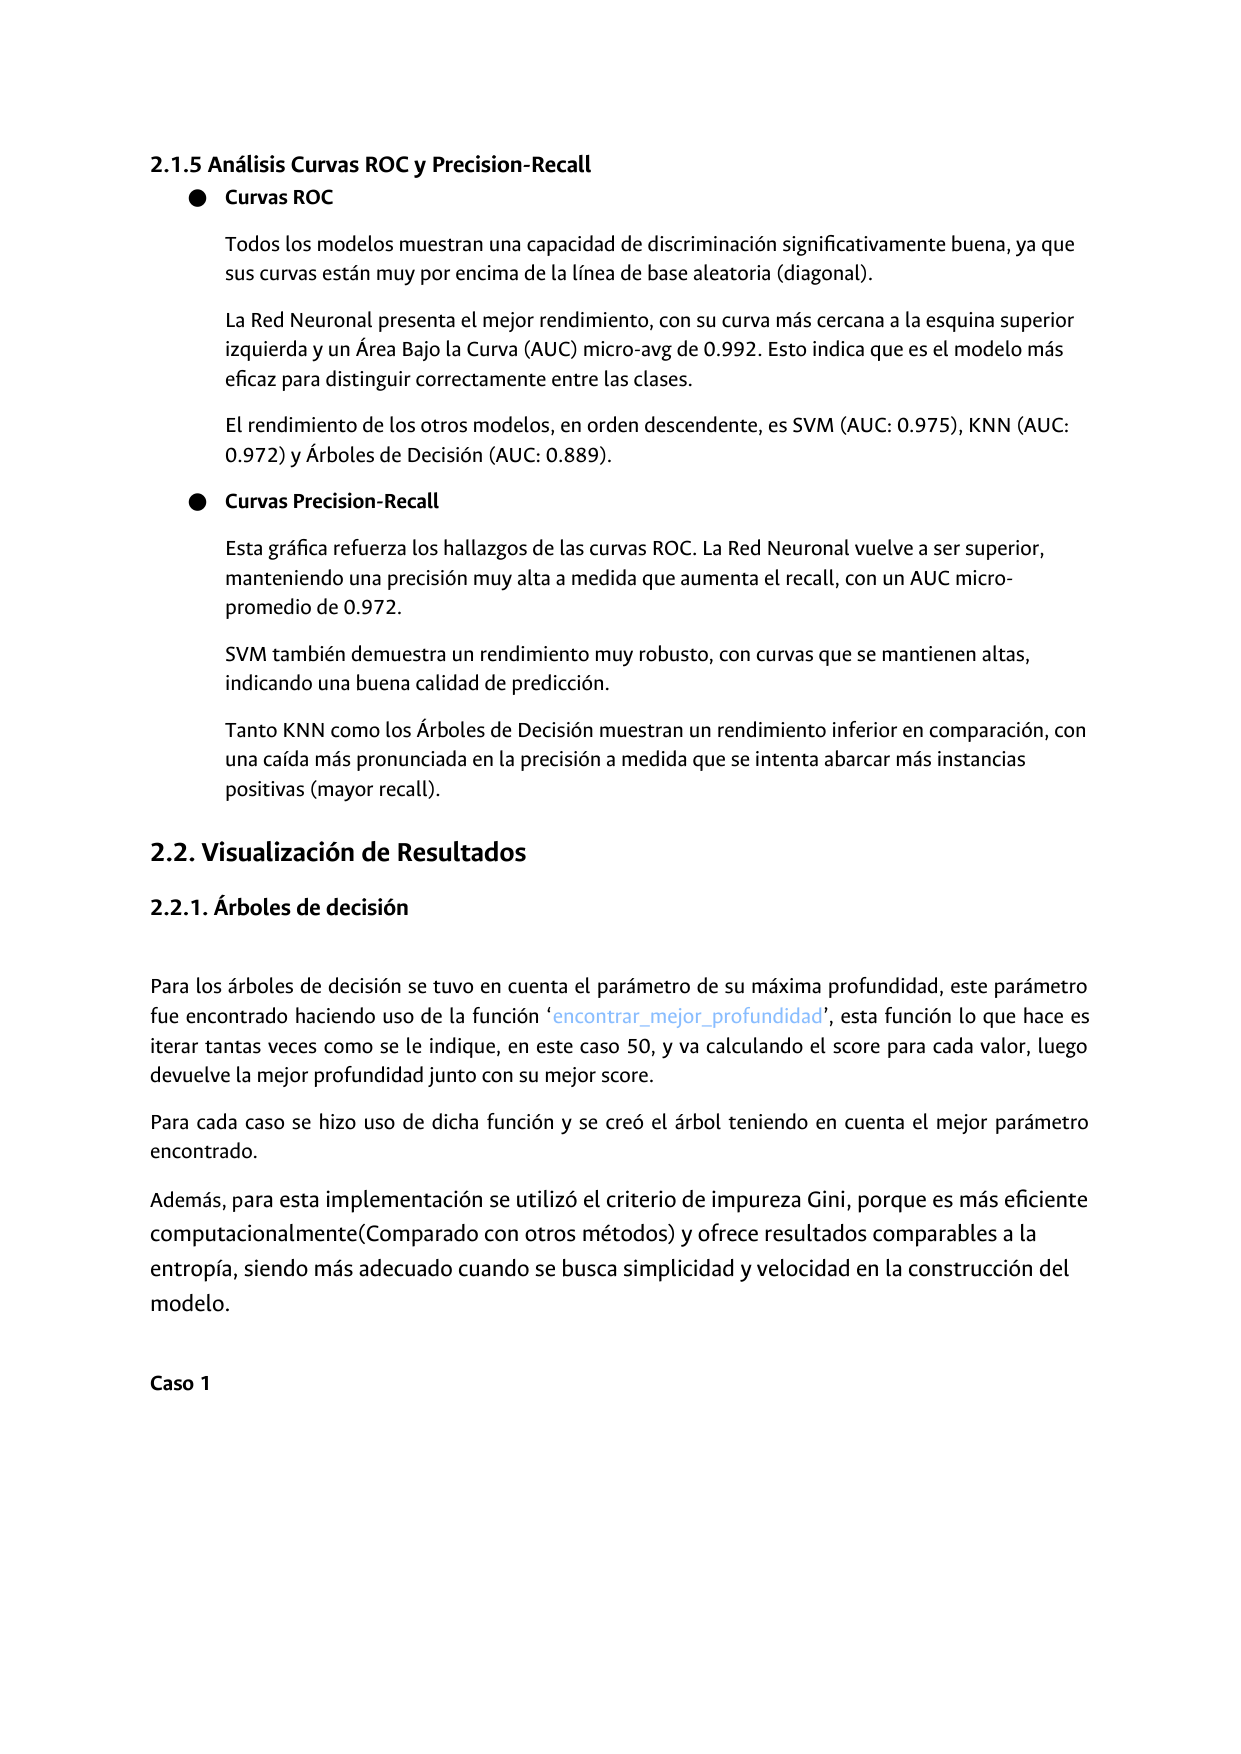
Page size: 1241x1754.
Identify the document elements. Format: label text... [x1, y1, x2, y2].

list Curvas ROC [187, 184, 1090, 212]
text Esta gráfica refuerza los hallazgos de las curvas ROC. La Red Neuronal vuelve a ser superior, manteniendo una precisión muy alta a medida que aumenta el recall, con un AUC micro-promedio de 0.972. [225, 535, 1090, 622]
subtitle 2.1.5 Análisis Curvas ROC y Precision-Recall [150, 150, 1090, 180]
subtitle 2.2. Visualización de Resultados [150, 835, 1090, 870]
text Todos los modelos muestran una capacidad de discriminación significativamente buena, ya que sus curvas están muy por encima de la línea de base aleatoria (diagonal). [225, 231, 1090, 288]
subtitle 2.2.1. Árboles de decisión [150, 893, 1090, 923]
text SVM también demuestra un rendimiento muy robusto, con curvas que se mantienen altas, indicando una buena calidad de predicción. [225, 640, 1090, 698]
text Caso 1 [150, 1340, 1090, 1398]
text La Red Neuronal presenta el mejor rendimiento, con su curva más cercana a la esquina superior izquierda y un Área Bajo la Curva (AUC) micro-avg de 0.992. Esto indica que es el modelo más eficaz para distinguir correctamente entre las clases. [225, 307, 1090, 393]
list Curvas Precision-Recall [187, 488, 1090, 516]
text Además, para esta implementación se utilizó el criterio de impureza Gini, porque es más eficiente computacionalmente(Comparado con otros métodos) y ofrece resultados comparables a la entropía, siendo más adecuado cuando se busca simplicidad y velocidad en la construcción del modelo. [150, 1184, 1090, 1319]
text Tanto KNN como los Árboles de Decisión muestran un rendimiento inferior en comparación, con una caída más pronunciada en la precisión a medida que se intenta abarcar más instancias positivas (mayor recall). [225, 716, 1090, 803]
text Para los árboles de decisión se tuvo en cuenta el parámetro de su máxima profundidad, este parámetro fue encontrado haciendo uso de la función ‘encontrar_mejor_profundidad’, esta función lo que hace es iterar tantas veces como se le indique, en este caso 50, y va calculando el score para cada valor, luego devuelve la mejor profundidad junto con su mejor score. [150, 973, 1090, 1090]
text El rendimiento de los otros modelos, en orden descendente, es SVM (AUC: 0.975), KNN (AUC: 0.972) y Árboles de Decisión (AUC: 0.889). [225, 412, 1090, 469]
text Para cada caso se hizo uso de dicha función y se creó el árbol teniendo en cuenta el mejor parámetro encontrado. [150, 1108, 1090, 1166]
